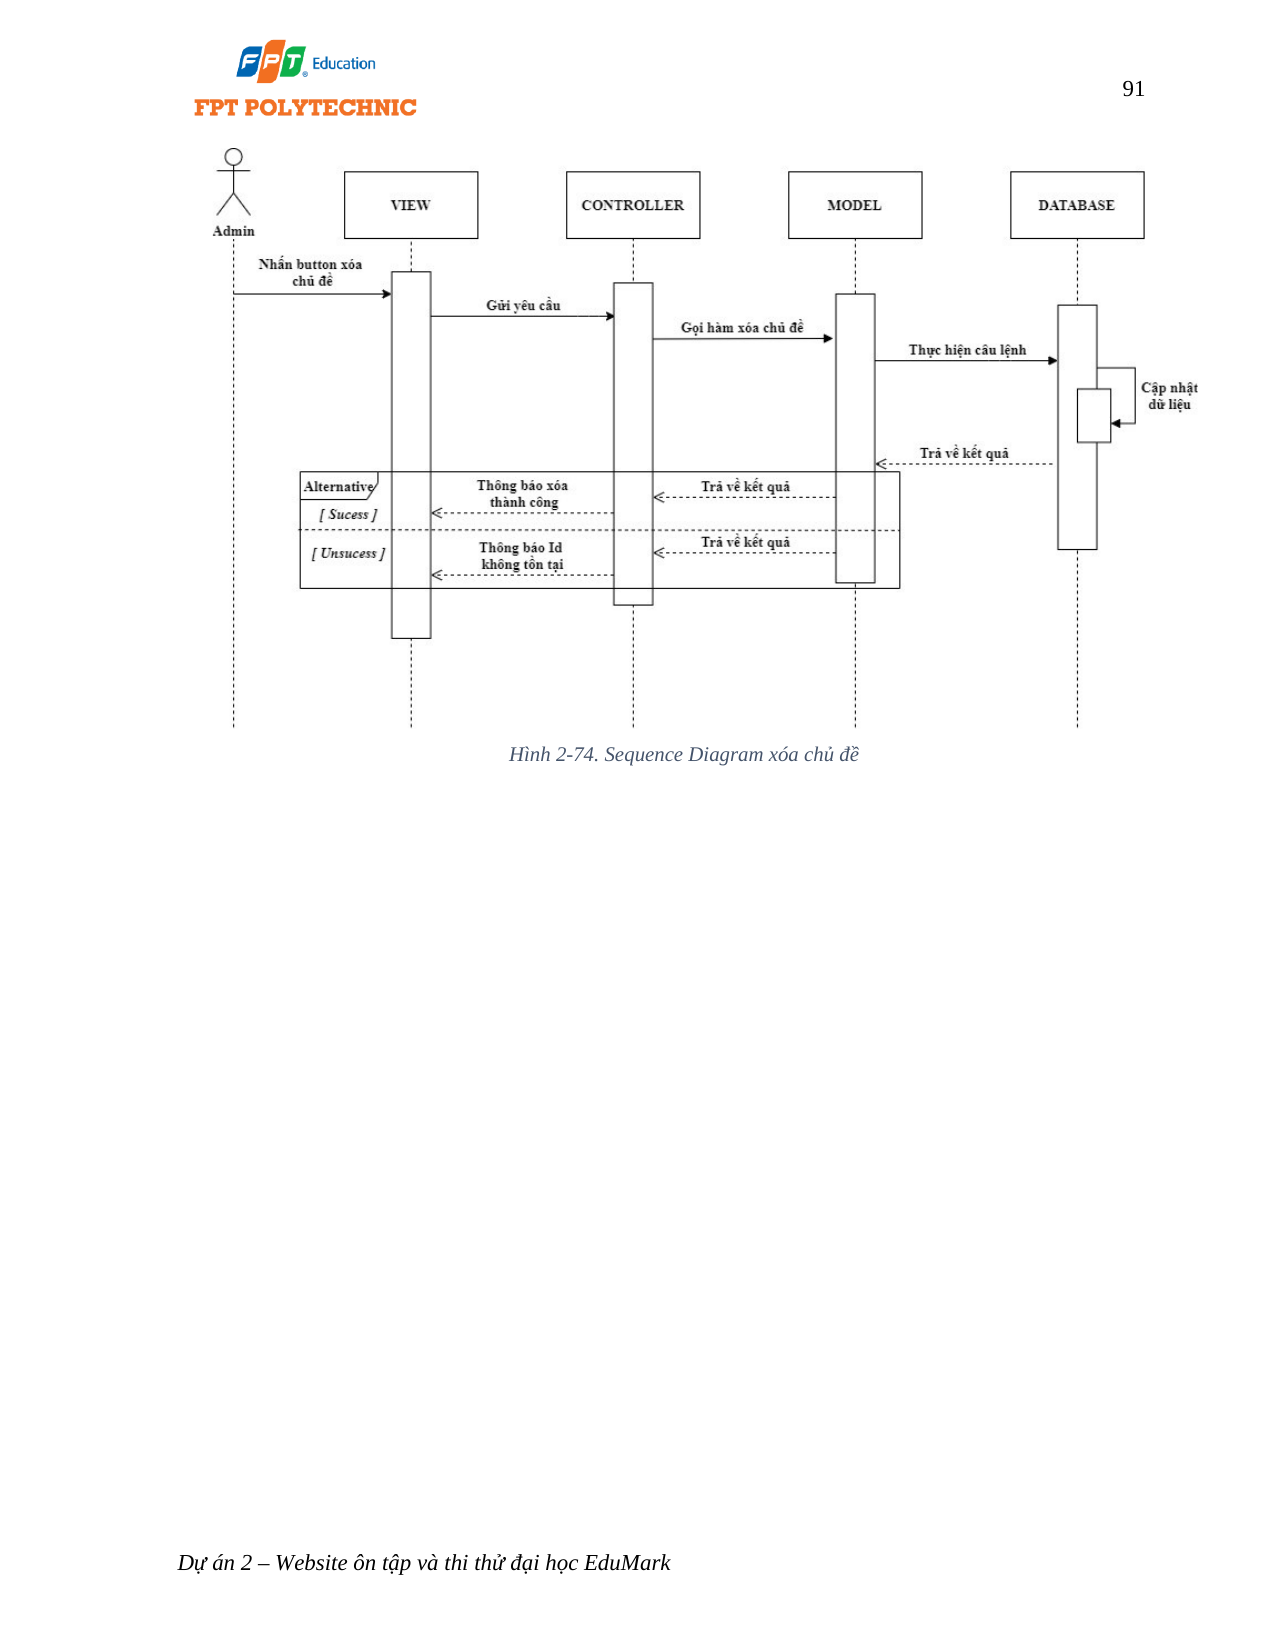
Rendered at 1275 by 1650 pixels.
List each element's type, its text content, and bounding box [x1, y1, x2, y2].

picture [194, 39, 417, 116]
text Hình 2-74. Sequence Diagram xóa chủ đề [201, 742, 1169, 766]
picture [212, 148, 1198, 729]
